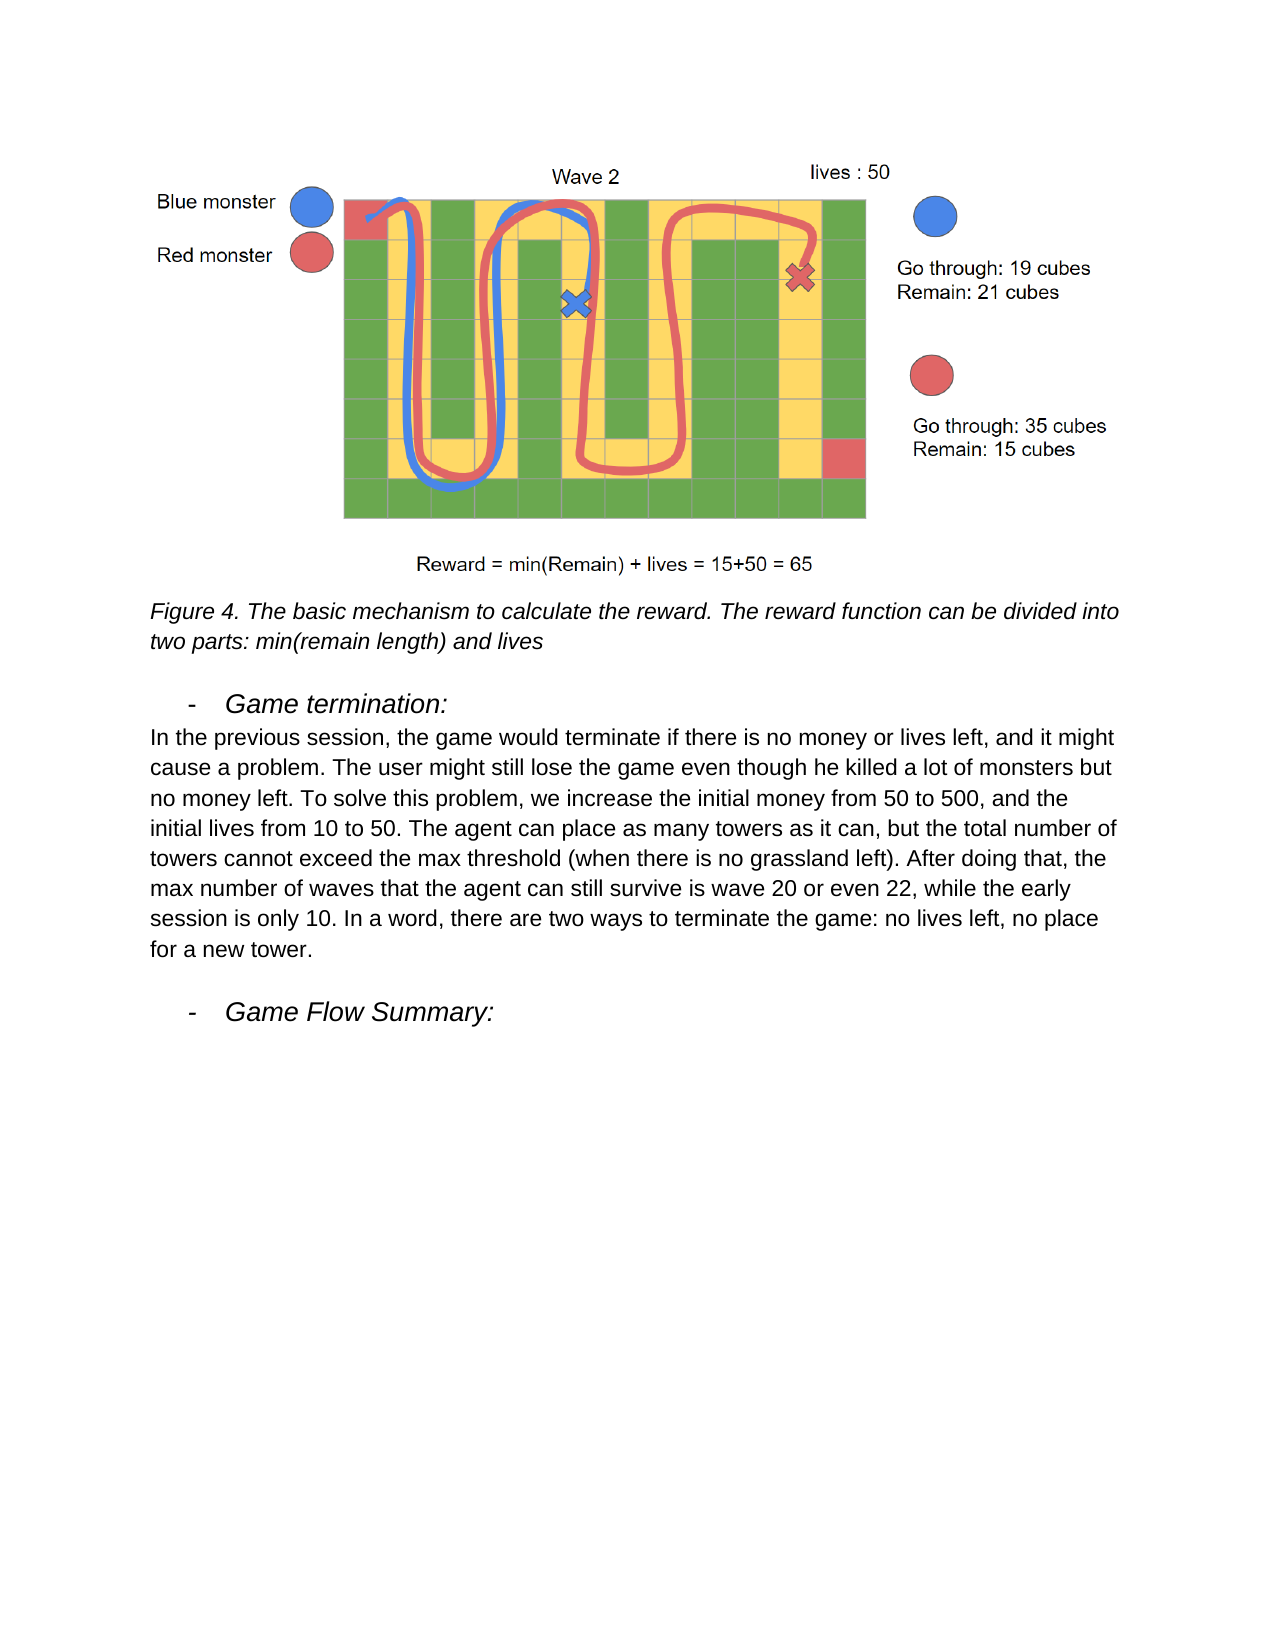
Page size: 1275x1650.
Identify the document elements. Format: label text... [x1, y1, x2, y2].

list Game termination: [187, 688, 1125, 719]
picture [150, 150, 1125, 594]
text In the previous session, the game would terminate if there is no money or lives left, and it might cause a problem. The user might still lose the game even though he killed a lot of monsters but no money left. To solve this problem, we increase the initial money from 50 to 500, and the initial lives from 10 to 50. The agent can place as many towers as it can, but the total number of towers cannot exceed the max threshold (when there is no grassland left). After doing that, the max number of waves that the agent can still survive is wave 20 or even 22, while the early session is only 10. In a word, there are two ways to terminate the game: no lives left, no place for a new tower. [150, 724, 1125, 962]
list Game Flow Summary: [187, 996, 1125, 1027]
text Figure 4. The basic mechanism to calculate the reward. The reward function can be divided into two parts: min(remain length) and lives [150, 598, 1125, 654]
